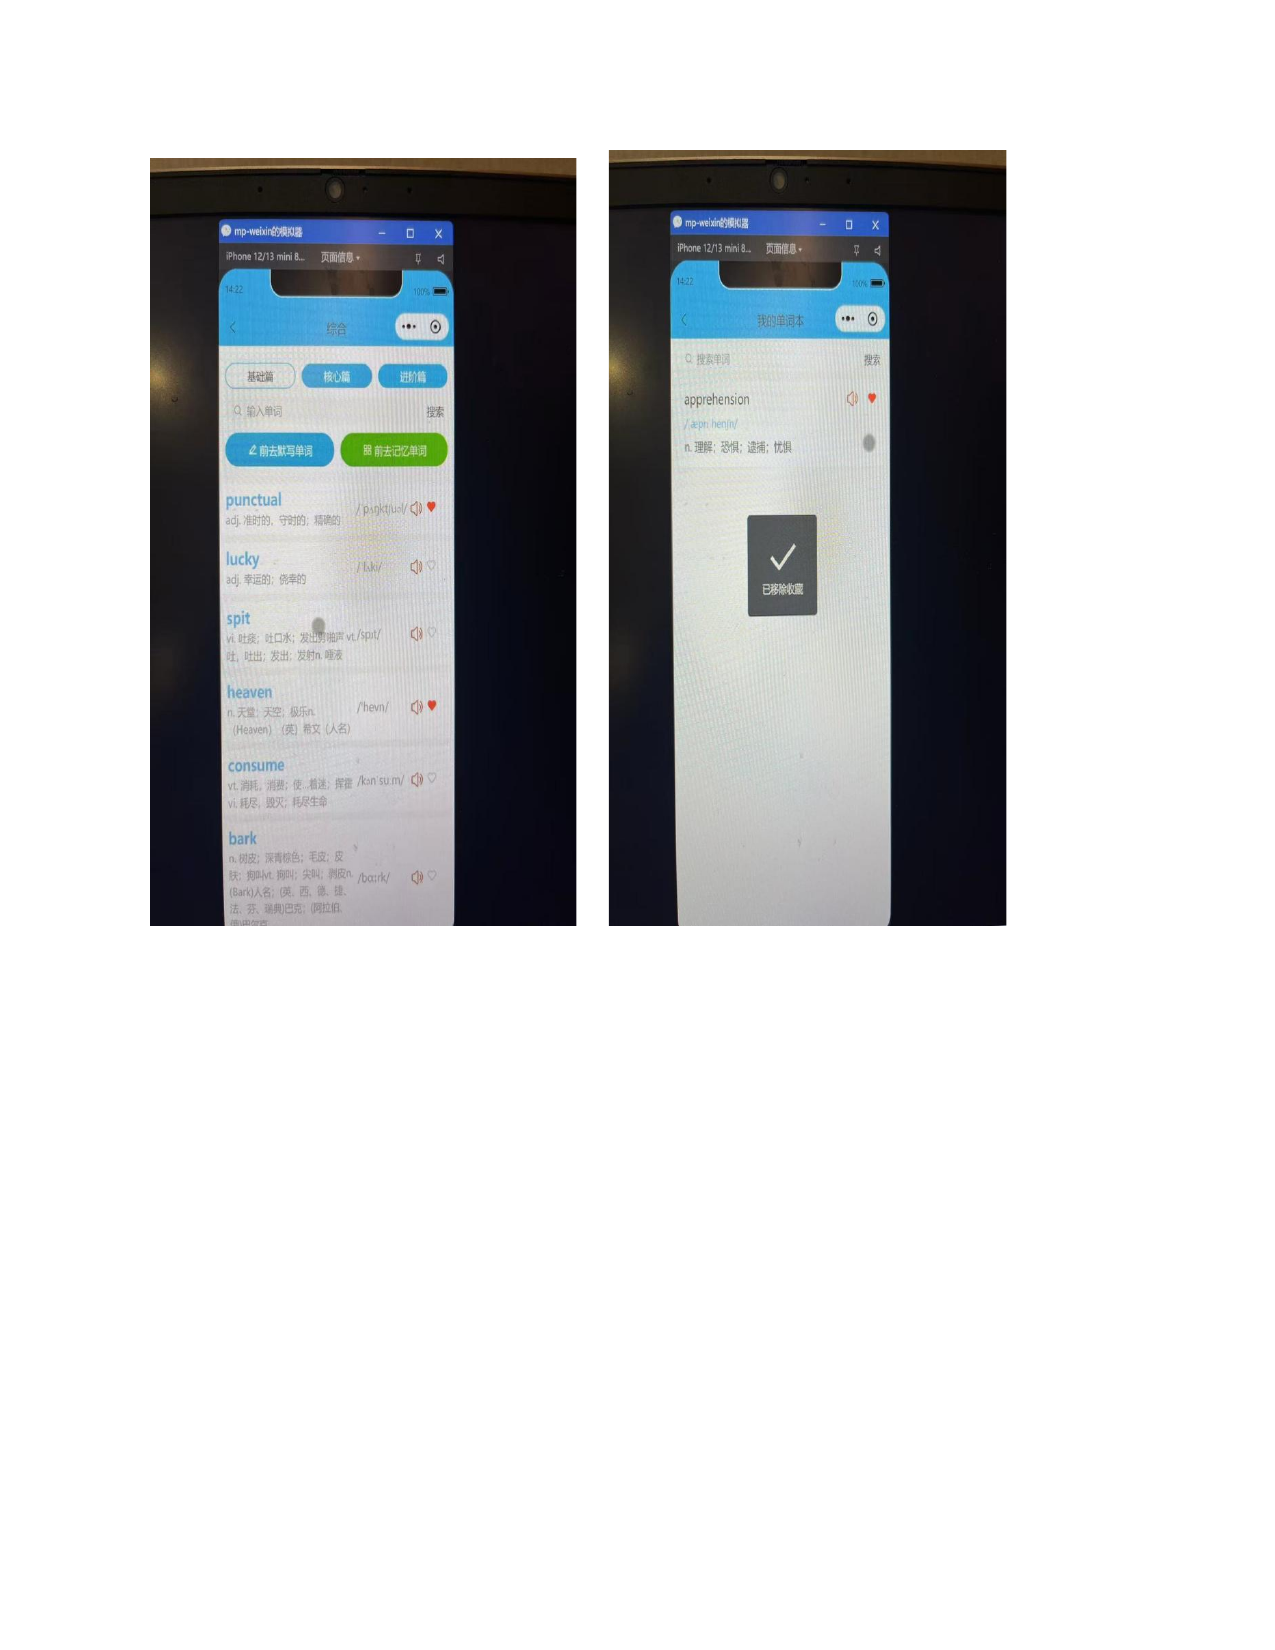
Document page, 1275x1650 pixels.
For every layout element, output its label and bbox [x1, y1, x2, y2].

picture [608, 150, 1007, 926]
picture [150, 158, 577, 926]
